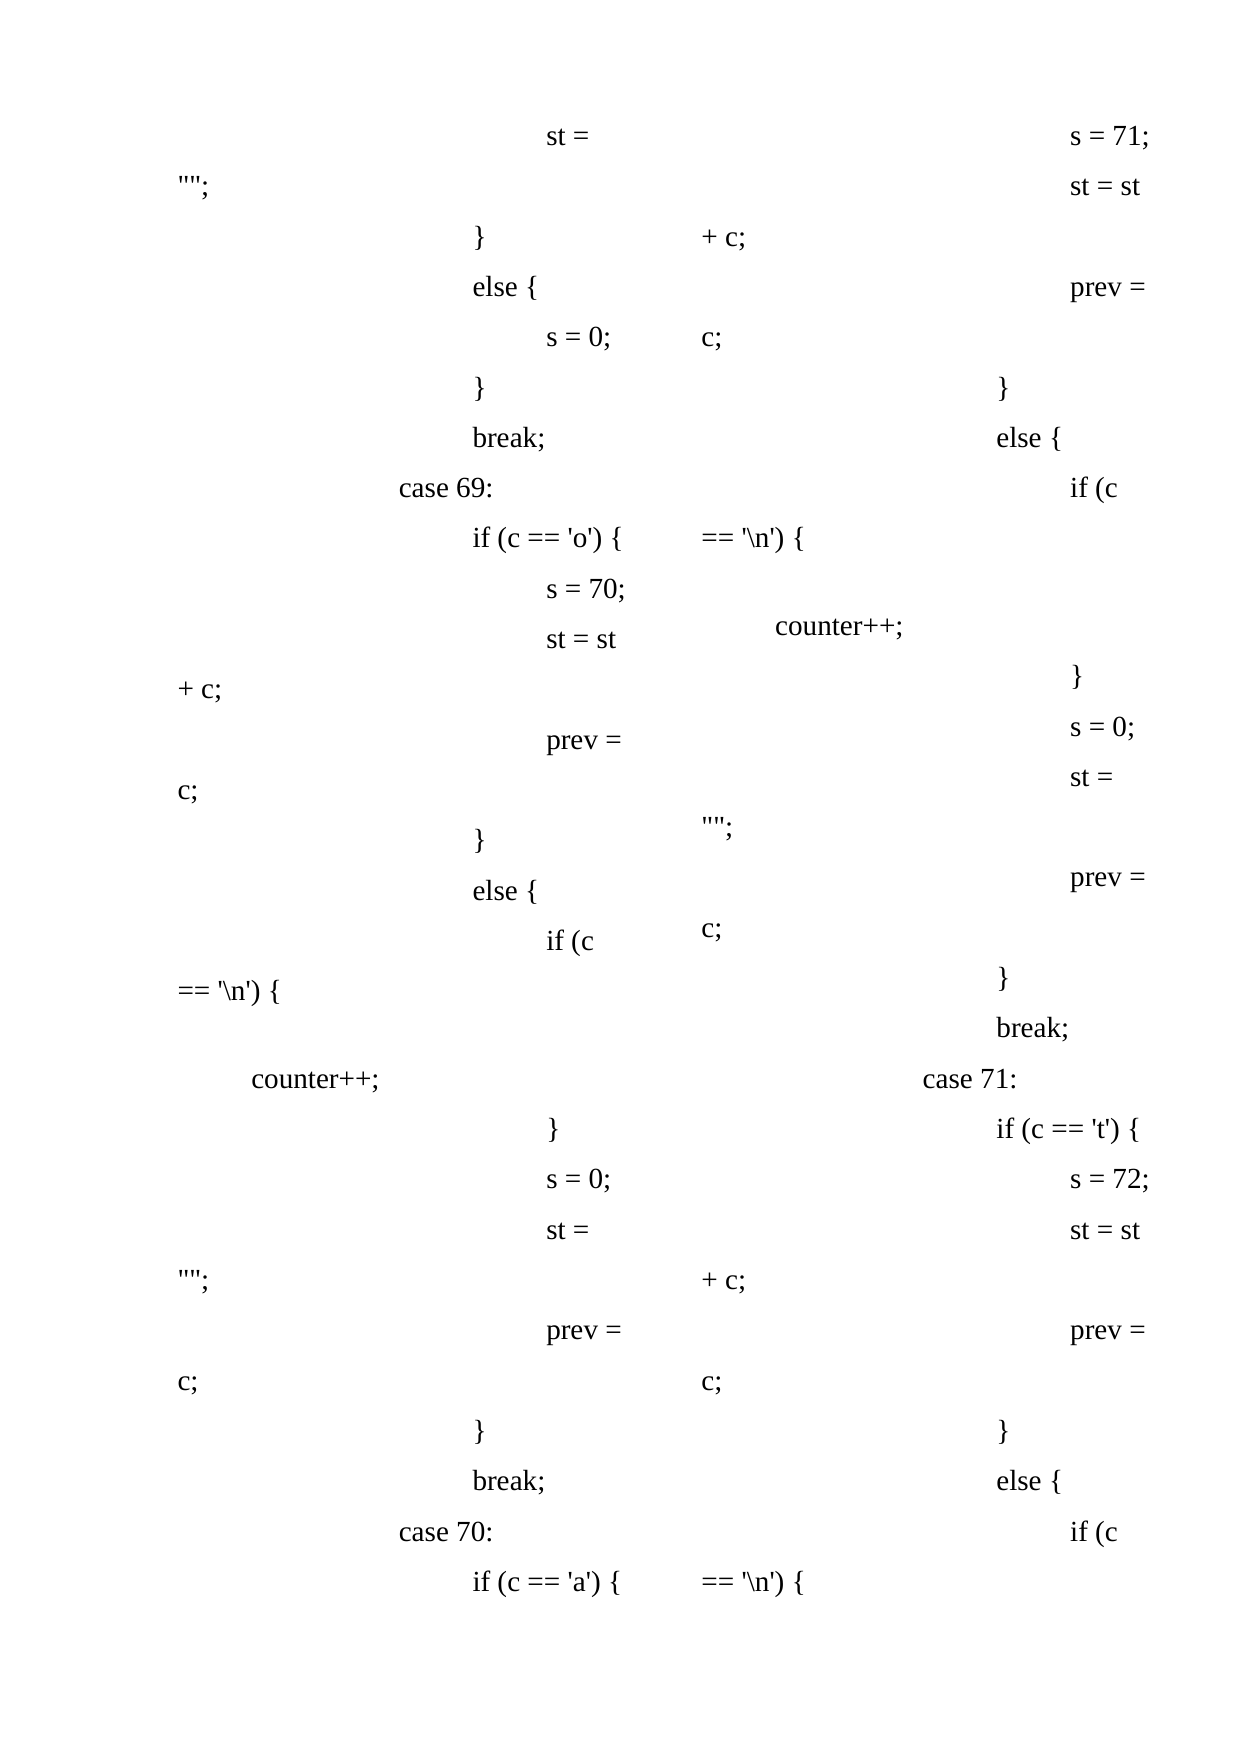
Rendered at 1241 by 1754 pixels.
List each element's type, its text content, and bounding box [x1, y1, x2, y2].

text else { [177, 269, 628, 303]
text else { [701, 420, 1152, 453]
text prev = c; [701, 269, 1152, 353]
text if (c == 'o') { [177, 521, 628, 554]
text prev = c; [177, 1312, 628, 1396]
text if (c == '\n') { [701, 470, 1152, 554]
text } [701, 658, 1152, 692]
text prev = c; [177, 722, 628, 806]
text } [177, 1413, 628, 1447]
text s = 0; [177, 1161, 628, 1195]
text } [177, 822, 628, 856]
text case 71: [701, 1061, 1152, 1094]
text case 69: [177, 470, 628, 504]
text if (c == '\n') { [177, 923, 628, 1007]
text break; [177, 420, 628, 453]
text st = ""; [177, 118, 628, 202]
text } [701, 370, 1152, 403]
text s = 0; [701, 709, 1152, 742]
text } [701, 960, 1152, 994]
text prev = c; [701, 859, 1152, 943]
text if (c == 't') { [701, 1111, 1152, 1145]
text else { [177, 873, 628, 906]
text prev = c; [701, 1312, 1152, 1396]
text case 70: [177, 1514, 628, 1547]
text s = 72; [701, 1161, 1152, 1195]
text s = 0; [177, 319, 628, 353]
text } [177, 370, 628, 403]
text break; [177, 1463, 628, 1497]
text break; [701, 1011, 1152, 1044]
text } [177, 1111, 628, 1145]
text s = 71; [701, 118, 1152, 152]
text else { [701, 1463, 1152, 1497]
text st = ""; [177, 1212, 628, 1296]
text st = st + c; [701, 168, 1152, 252]
text st = st + c; [701, 1212, 1152, 1296]
text if (c == '\n') { [701, 1514, 1152, 1597]
text counter++; [177, 1024, 628, 1094]
text counter++; [701, 571, 1152, 642]
text } [177, 219, 628, 252]
text st = ""; [701, 759, 1152, 843]
text if (c == 'a') { [177, 1564, 628, 1597]
text st = st + c; [177, 621, 628, 705]
text } [701, 1413, 1152, 1447]
text s = 70; [177, 571, 628, 604]
